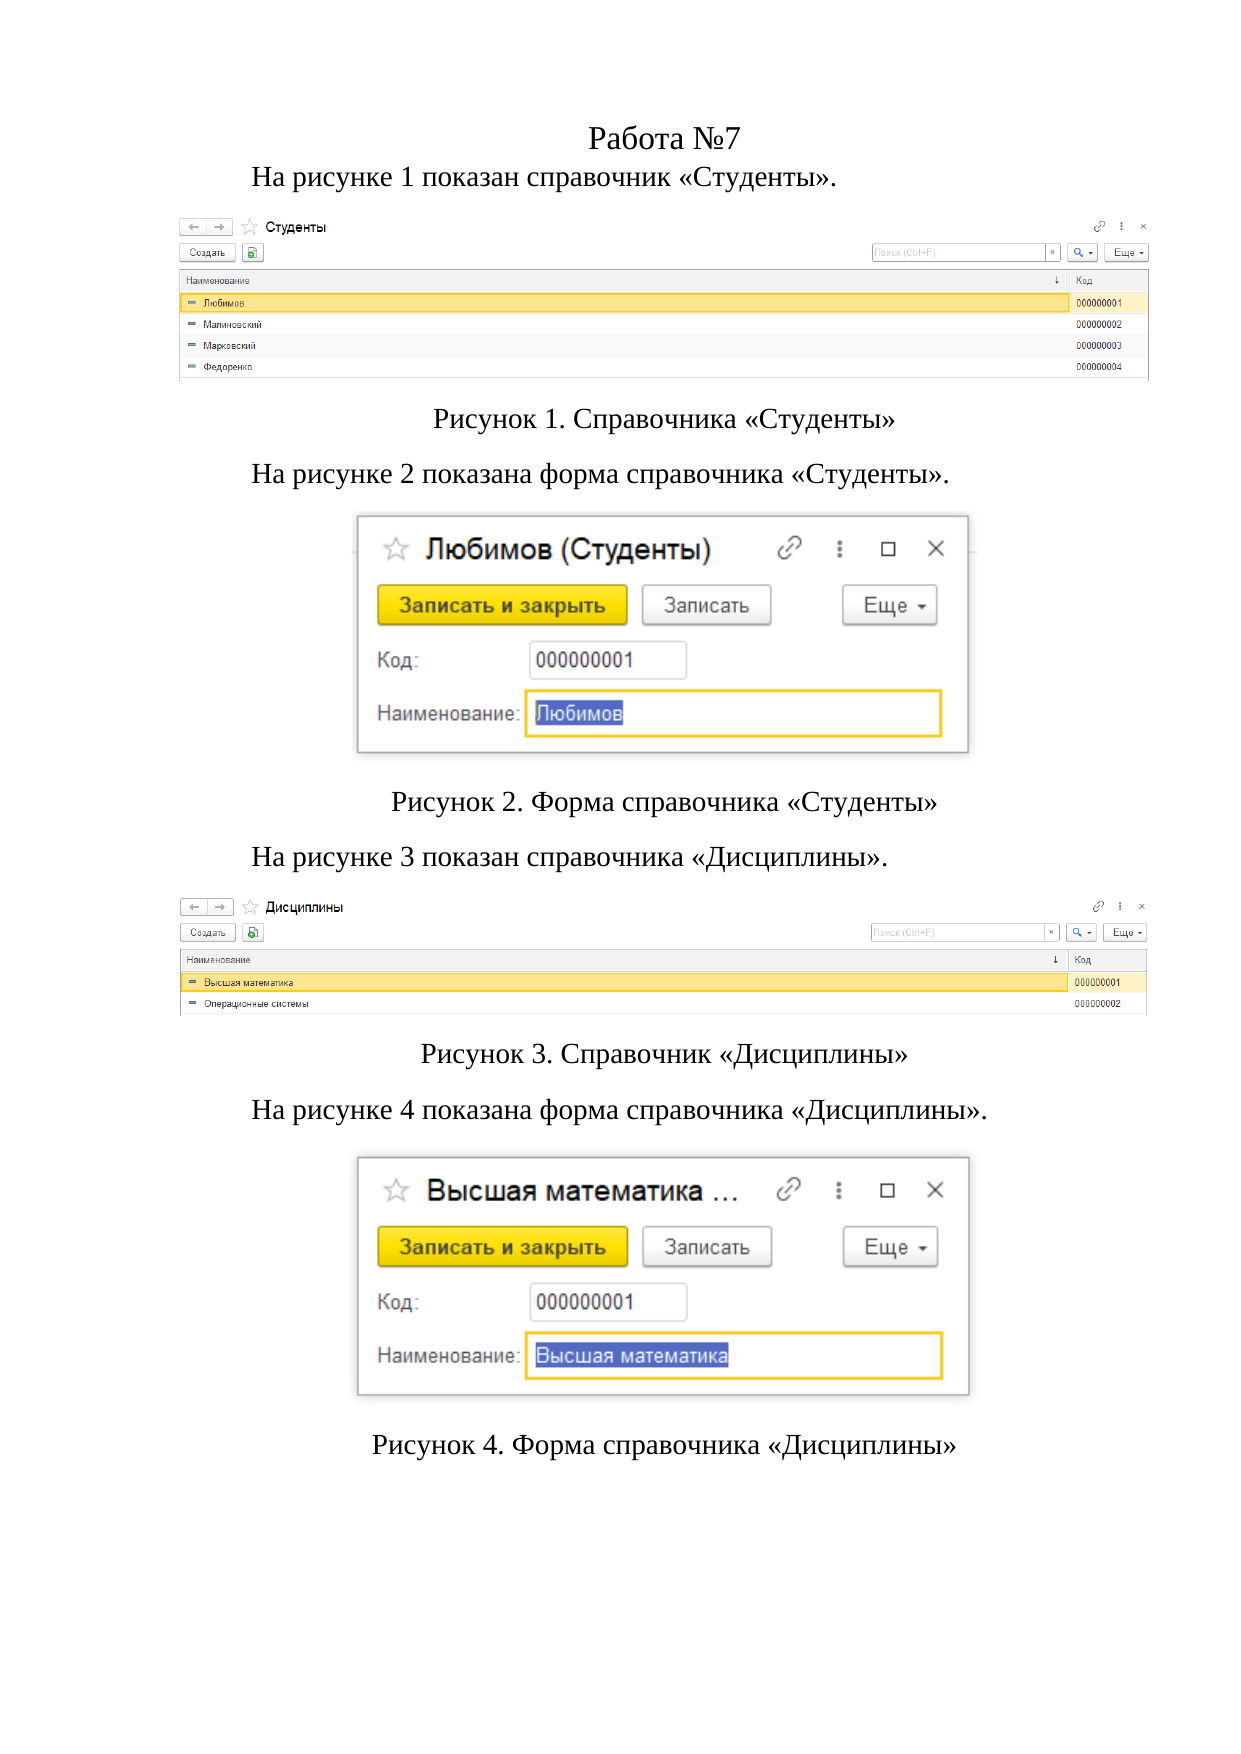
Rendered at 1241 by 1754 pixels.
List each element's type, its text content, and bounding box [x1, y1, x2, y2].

picture [348, 1147, 980, 1407]
text Рисунок 3. Справочник «Дисциплины» [177, 1037, 1152, 1070]
subtitle Работа №7 [177, 118, 1152, 156]
text Рисунок 2. Форма справочника «Студенты» [177, 784, 1152, 817]
text Рисунок 4. Форма справочника «Дисциплины» [177, 1427, 1152, 1461]
text Рисунок 1. Справочника «Студенты» [177, 401, 1152, 434]
text На рисунке 3 показан справочника «Дисциплины». [177, 839, 1152, 872]
text На рисунке 2 показана форма справочника «Студенты». [177, 456, 1152, 490]
picture [351, 511, 977, 763]
text На рисунке 1 показан справочник «Студенты». [177, 159, 1152, 192]
picture [177, 213, 1152, 381]
picture [177, 894, 1152, 1016]
text На рисунке 4 показана форма справочника «Дисциплины». [177, 1092, 1152, 1125]
